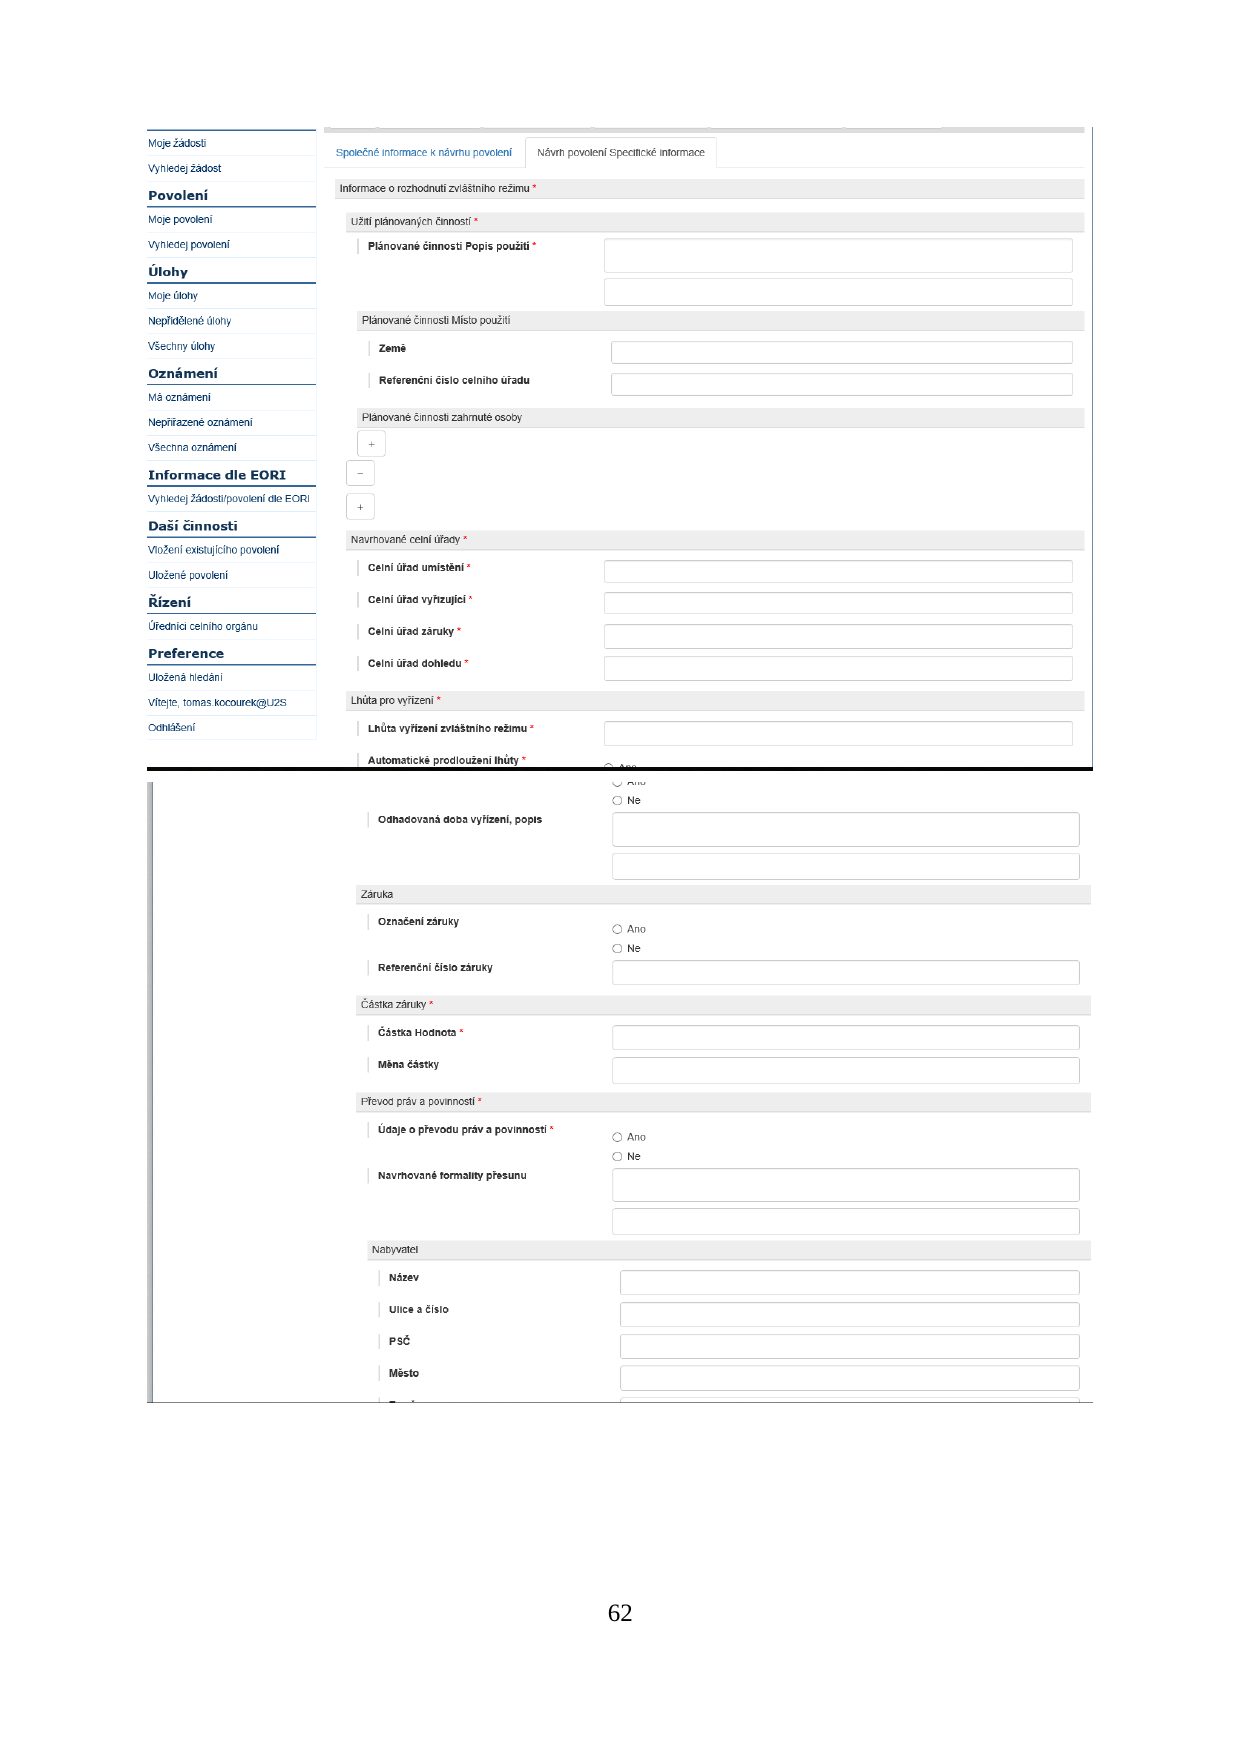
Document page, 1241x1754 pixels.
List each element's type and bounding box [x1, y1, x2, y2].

picture [147, 782, 1093, 1403]
picture [147, 127, 1093, 771]
